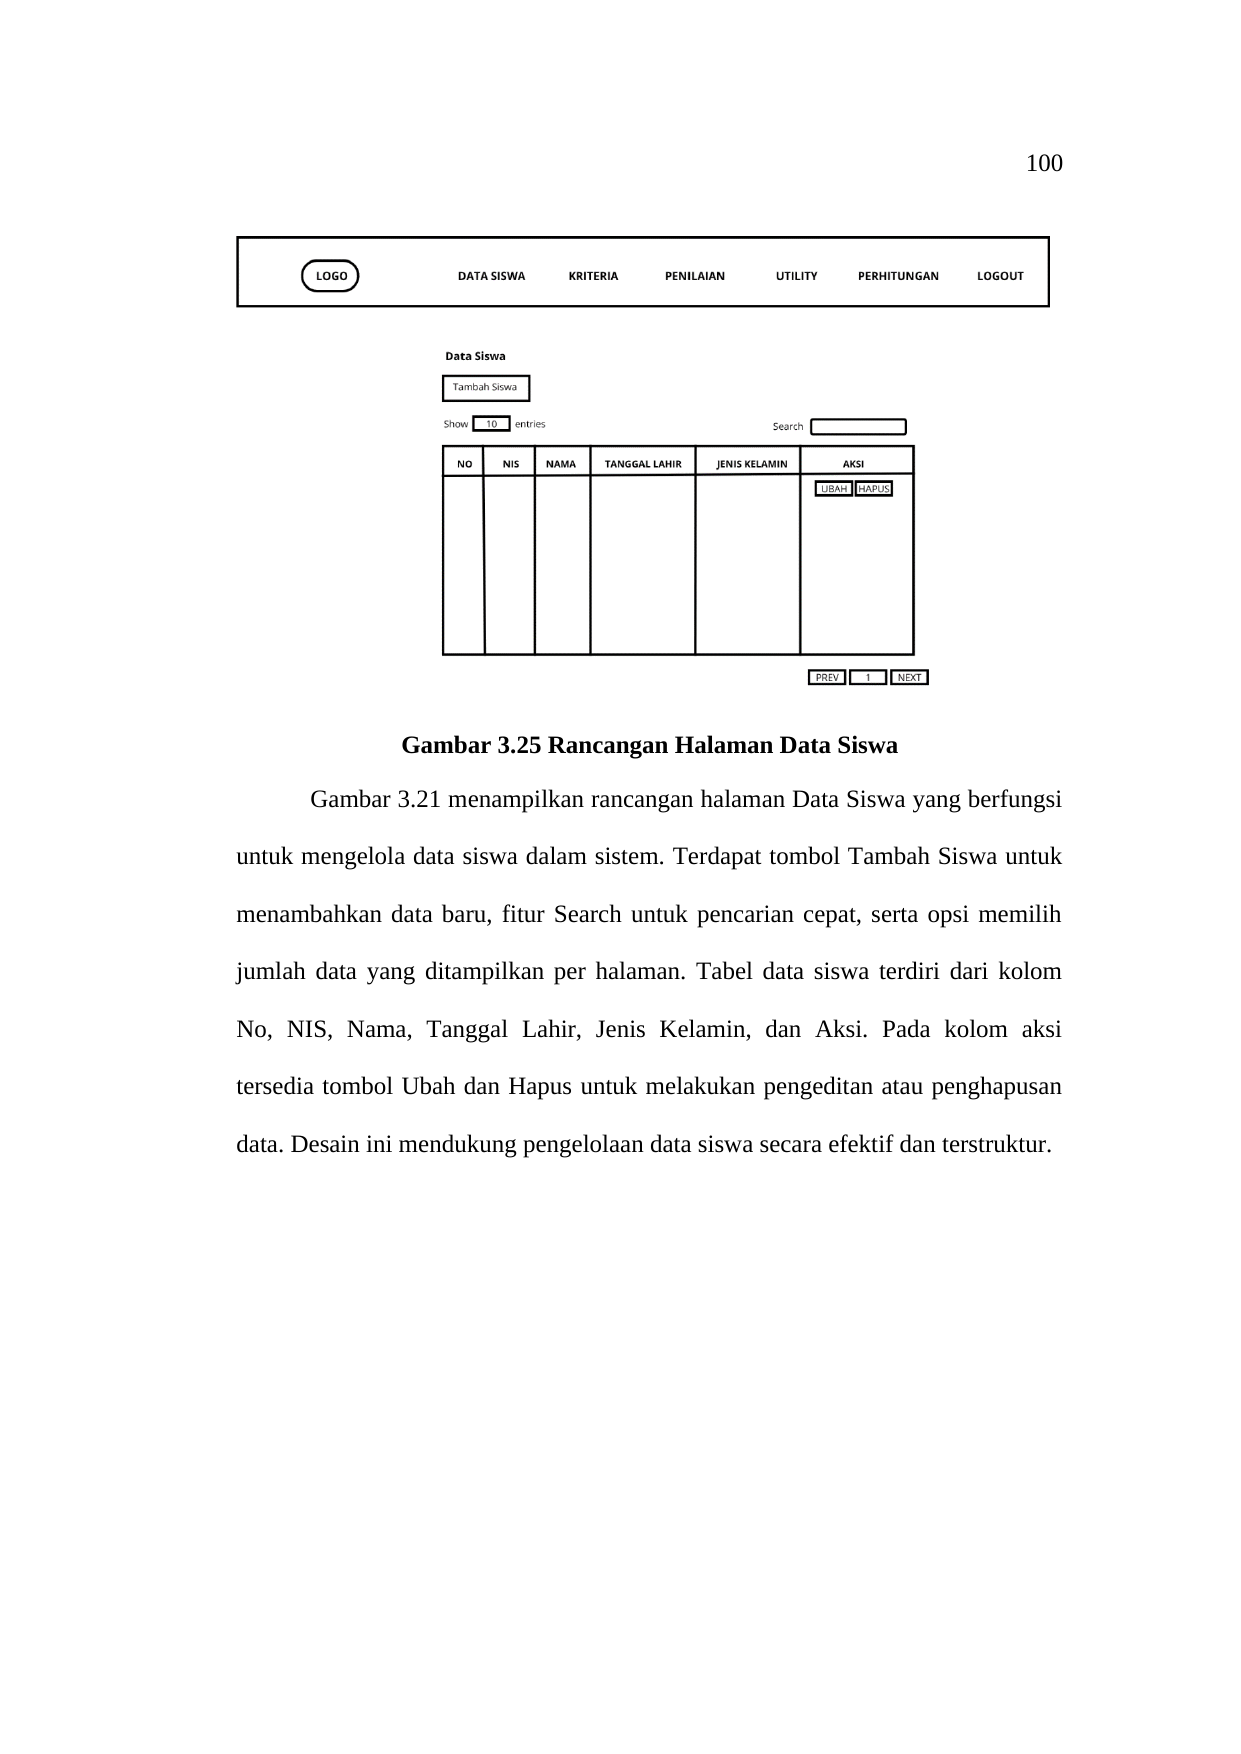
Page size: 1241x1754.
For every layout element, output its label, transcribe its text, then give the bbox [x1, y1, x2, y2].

text Gambar 3.21 menampilkan rancangan halaman Data Siswa yang berfungsi untuk mengelola data siswa dalam sistem. Terdapat tombol Tambah Siswa untuk menambahkan data baru, fitur Search untuk pencarian cepat, serta opsi memilih jumlah data yang ditampilkan per halaman. Tabel data siswa terdiri dari kolom No, NIS, Nama, Tanggal Lahir, Jenis Kelamin, dan Aksi. Pada kolom aksi tersedia tombol Ubah dan Hapus untuk melakukan pengeditan atau penghapusan data. Desain ini mendukung pengelolaan data siswa secara efektif dan terstruktur. [236, 784, 1063, 1158]
picture [236, 236, 1050, 702]
